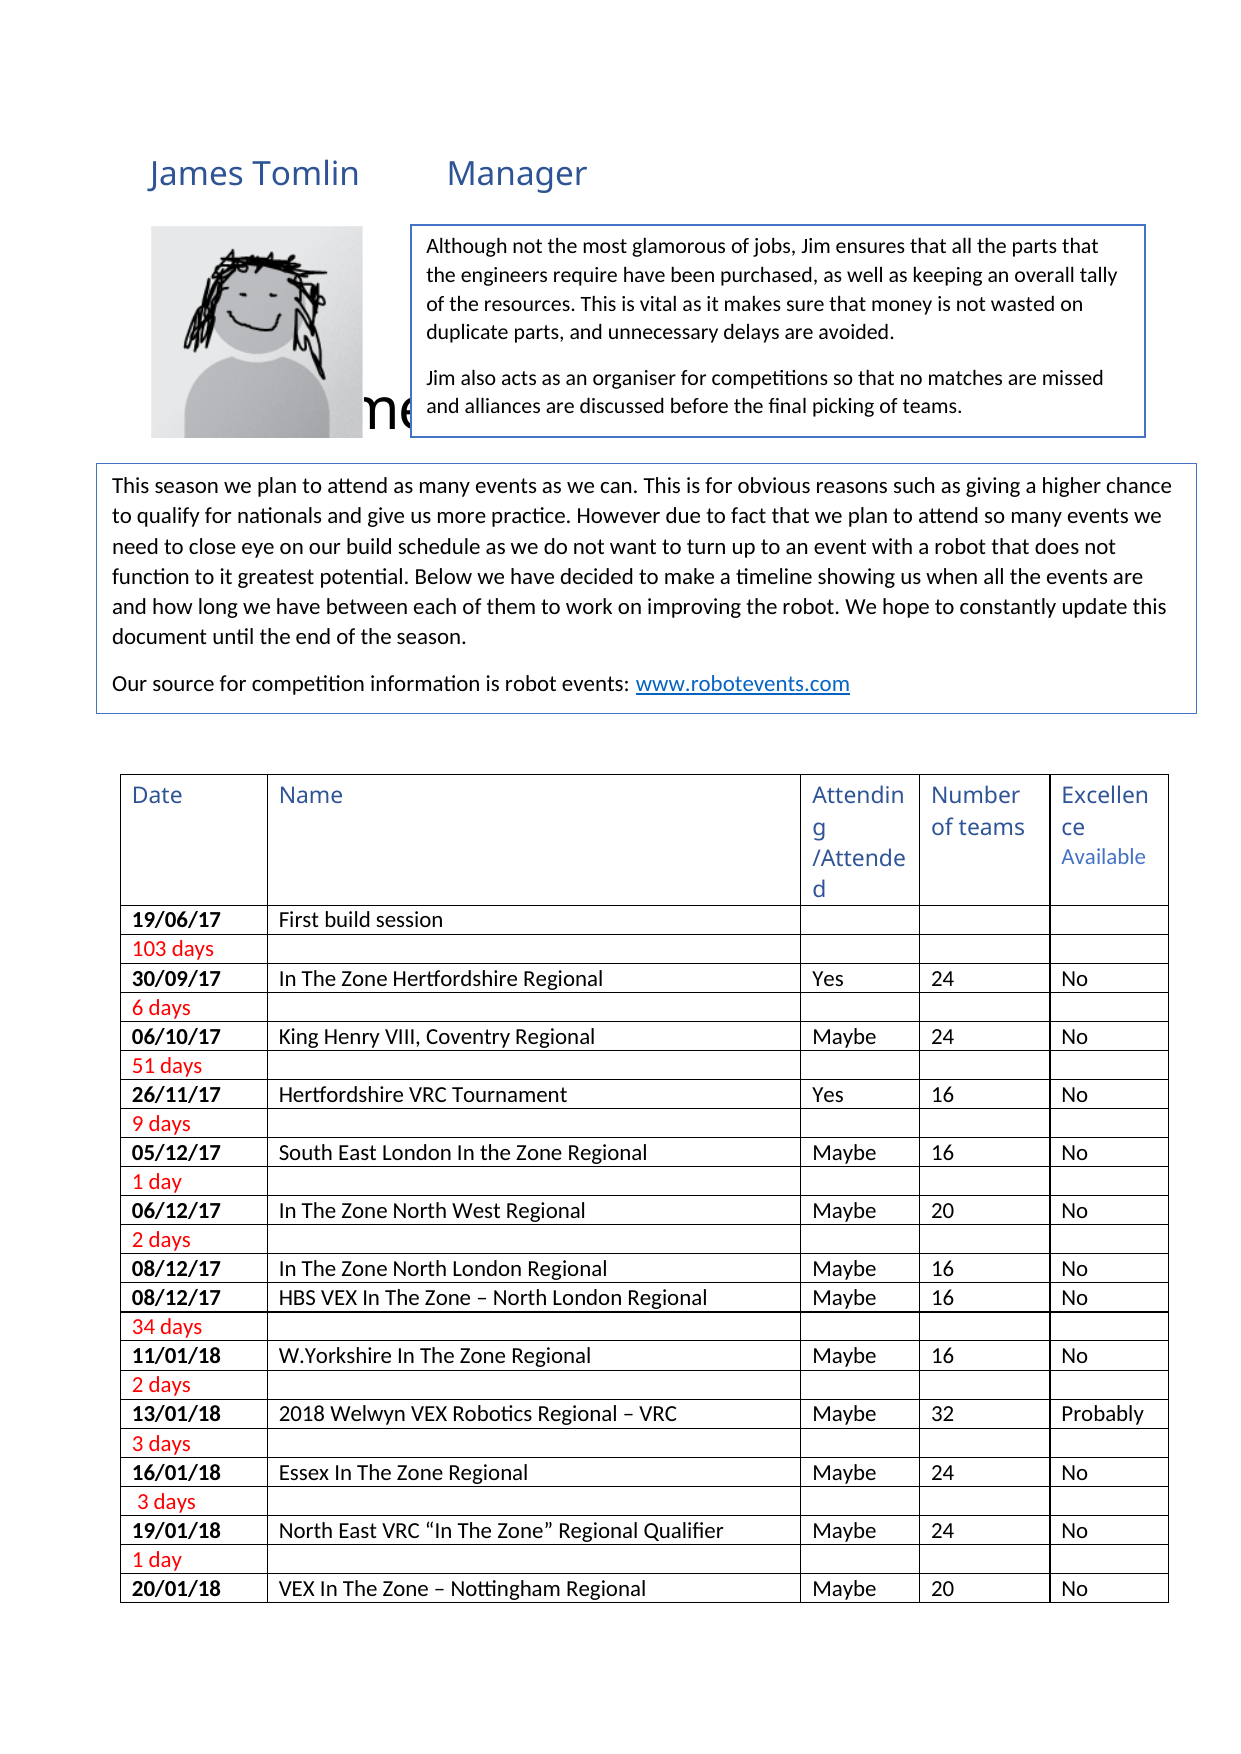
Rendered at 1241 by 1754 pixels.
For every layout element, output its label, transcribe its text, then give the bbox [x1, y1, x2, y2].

title Event timeline [150, 367, 1090, 446]
table_cell [268, 1051, 800, 1079]
table_cell [268, 935, 800, 963]
table_cell In The Zone Hertfordshire Regional [268, 964, 800, 992]
table_cell Maybe [801, 1516, 919, 1544]
table_cell [801, 1371, 919, 1398]
table_cell 16 [920, 1254, 1049, 1282]
table_cell Maybe [801, 1196, 919, 1224]
table_cell 16 [920, 1341, 1049, 1369]
table_cell [268, 1109, 800, 1137]
table_cell Maybe [801, 1400, 919, 1428]
table_cell 103 days [121, 935, 267, 963]
table_cell 16 [920, 1080, 1049, 1108]
table_cell 05/12/17 [121, 1138, 267, 1166]
table_cell 51 days [121, 1051, 267, 1079]
table_cell 1 day [121, 1167, 267, 1195]
table_cell [920, 1487, 1049, 1515]
table_cell [801, 1313, 919, 1340]
table_cell Essex In The Zone Regional [268, 1458, 800, 1486]
table_cell 20 [920, 1196, 1049, 1224]
table_cell North East VRC “In The Zone” Regional Qualifier [268, 1516, 800, 1544]
table_cell 3 days [121, 1487, 267, 1515]
table_cell Maybe [801, 1138, 919, 1166]
table_cell 30/09/17 [121, 964, 267, 992]
table_cell [268, 1313, 800, 1340]
table_cell [268, 1429, 800, 1457]
table_cell First build session [268, 906, 800, 933]
table_cell No [1051, 1022, 1168, 1050]
table_cell [801, 993, 919, 1021]
table_header Date [121, 775, 267, 904]
table_cell [920, 935, 1049, 963]
table_cell [801, 1545, 919, 1573]
table_cell 19/01/18 [121, 1516, 267, 1544]
table_cell [1051, 1487, 1168, 1515]
table_cell [920, 1313, 1049, 1340]
table_cell 06/10/17 [121, 1022, 267, 1050]
table_cell Maybe [801, 1341, 919, 1369]
table_cell No [1051, 1196, 1168, 1224]
table_cell No [1051, 964, 1168, 992]
table_header Name [268, 775, 800, 904]
table_cell Maybe [801, 1458, 919, 1486]
table_cell 24 [920, 1458, 1049, 1486]
table_cell King Henry VIII, Coventry Regional [268, 1022, 800, 1050]
table_cell [1051, 1545, 1168, 1573]
table_cell No [1051, 1283, 1168, 1311]
table_cell [268, 1487, 800, 1515]
table_cell No [1051, 1138, 1168, 1166]
table_cell [1051, 993, 1168, 1021]
table_cell No [1051, 1341, 1168, 1369]
table_cell 24 [920, 1022, 1049, 1050]
table_cell 19/06/17 [121, 906, 267, 933]
table_cell 26/11/17 [121, 1080, 267, 1108]
table_cell 20 [920, 1574, 1049, 1602]
table_cell 20/01/18 [121, 1574, 267, 1602]
table_header Number of teams [920, 775, 1049, 904]
table_cell 06/12/17 [121, 1196, 267, 1224]
table_cell VEX In The Zone – Nottingham Regional [268, 1574, 800, 1602]
table_cell 34 days [121, 1313, 267, 1340]
table_cell [1051, 1371, 1168, 1398]
table_cell [1051, 1109, 1168, 1137]
table_cell 1 day [121, 1545, 267, 1573]
table_cell 16 [920, 1138, 1049, 1166]
table_cell In The Zone North West Regional [268, 1196, 800, 1224]
table_cell [1051, 1225, 1168, 1253]
table_cell [801, 1051, 919, 1079]
table_cell No [1051, 1254, 1168, 1282]
table_cell [268, 1545, 800, 1573]
table_cell No [1051, 1516, 1168, 1544]
table_cell Yes [801, 964, 919, 992]
table_cell Yes [801, 1080, 919, 1108]
table_cell [920, 1167, 1049, 1195]
table_cell [801, 1167, 919, 1195]
table_cell [920, 1429, 1049, 1457]
table_cell 11/01/18 [121, 1341, 267, 1369]
table_cell 24 [920, 1516, 1049, 1544]
table_cell Maybe [801, 1254, 919, 1282]
table_cell [920, 1371, 1049, 1398]
table_cell Probably [1051, 1400, 1168, 1428]
table_cell [801, 906, 919, 933]
table_cell [801, 1109, 919, 1137]
table_header Attending /Attended [801, 775, 919, 904]
table_cell [920, 993, 1049, 1021]
table_cell No [1051, 1458, 1168, 1486]
table_cell [268, 1167, 800, 1195]
table_cell [801, 1429, 919, 1457]
table_cell [1051, 1051, 1168, 1079]
table_cell 16/01/18 [121, 1458, 267, 1486]
table_cell 13/01/18 [121, 1400, 267, 1428]
table_cell 6 days [121, 993, 267, 1021]
table_cell [920, 906, 1049, 933]
table_cell [268, 1225, 800, 1253]
table_cell 24 [920, 964, 1049, 992]
table_cell [801, 935, 919, 963]
table_cell [1051, 935, 1168, 963]
table_cell 2018 Welwyn VEX Robotics Regional – VRC [268, 1400, 800, 1428]
table_cell 9 days [121, 1109, 267, 1137]
table_cell 32 [920, 1400, 1049, 1428]
table_cell [1051, 1429, 1168, 1457]
table_cell South East London In the Zone Regional [268, 1138, 800, 1166]
table_cell In The Zone North London Regional [268, 1254, 800, 1282]
table_cell [920, 1051, 1049, 1079]
table_cell [920, 1109, 1049, 1137]
table_cell [801, 1487, 919, 1515]
table_cell No [1051, 1080, 1168, 1108]
table_cell 3 days [121, 1429, 267, 1457]
table_cell No [1051, 1574, 1168, 1602]
picture [150, 225, 364, 438]
table_cell Hertfordshire VRC Tournament [268, 1080, 800, 1108]
table_cell [920, 1545, 1049, 1573]
table_cell [920, 1225, 1049, 1253]
table_cell [801, 1225, 919, 1253]
table_cell 08/12/17 [121, 1254, 267, 1282]
table_cell 16 [920, 1283, 1049, 1311]
subtitle James Tomlin Manager [150, 150, 1090, 195]
table_cell [1051, 1313, 1168, 1340]
table_cell [1051, 1167, 1168, 1195]
table_cell [1051, 906, 1168, 933]
table_cell W.Yorkshire In The Zone Regional [268, 1341, 800, 1369]
table_cell Maybe [801, 1022, 919, 1050]
table_cell [268, 1371, 800, 1398]
table_header Excellence Available [1051, 775, 1168, 904]
table_cell Maybe [801, 1283, 919, 1311]
table_cell [268, 993, 800, 1021]
table_cell 2 days [121, 1371, 267, 1398]
table_cell 2 days [121, 1225, 267, 1253]
table_cell HBS VEX In The Zone – North London Regional [268, 1283, 800, 1311]
table_cell 08/12/17 [121, 1283, 267, 1311]
table_cell Maybe [801, 1574, 919, 1602]
